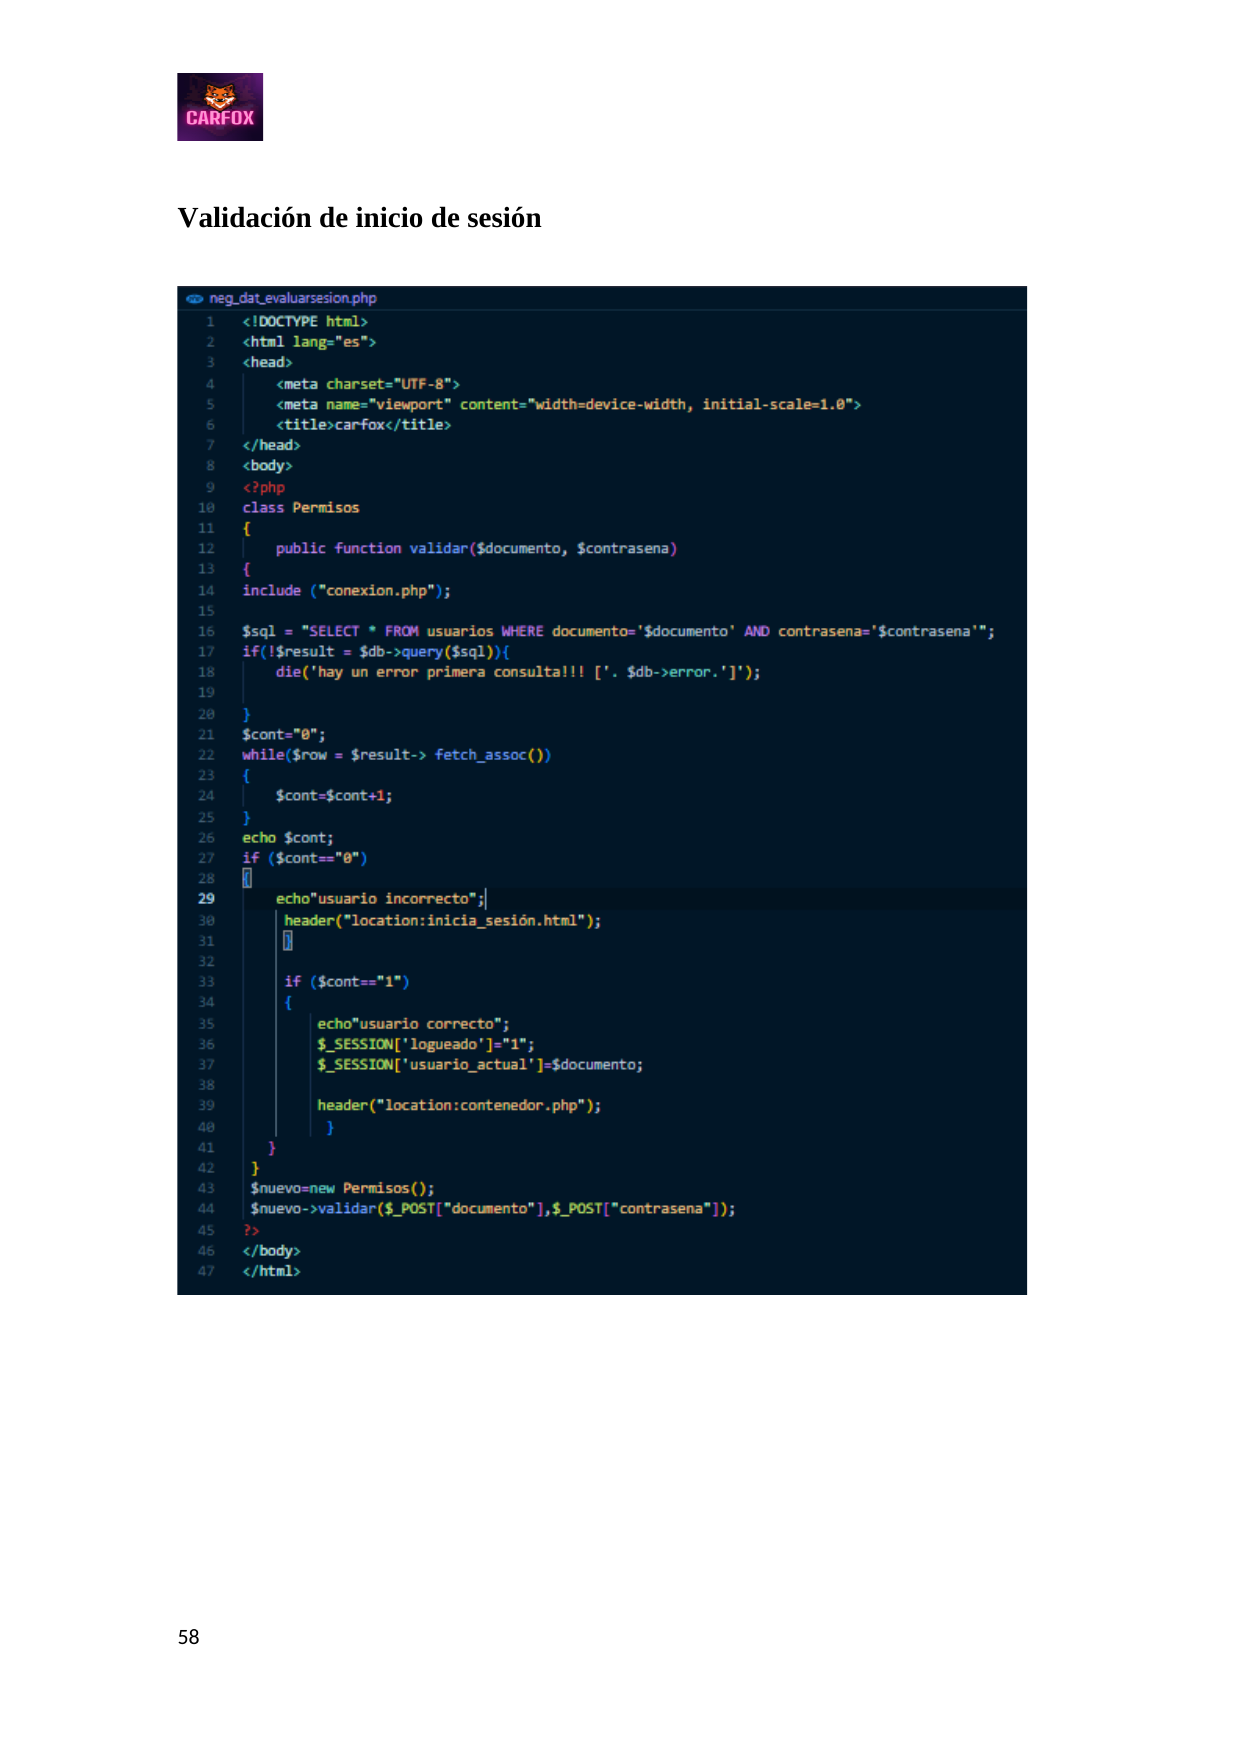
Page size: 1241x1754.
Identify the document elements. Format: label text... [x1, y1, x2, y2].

picture [177, 286, 1028, 1295]
subtitle Validación de inicio de sesión [177, 200, 1063, 234]
picture [177, 73, 264, 141]
